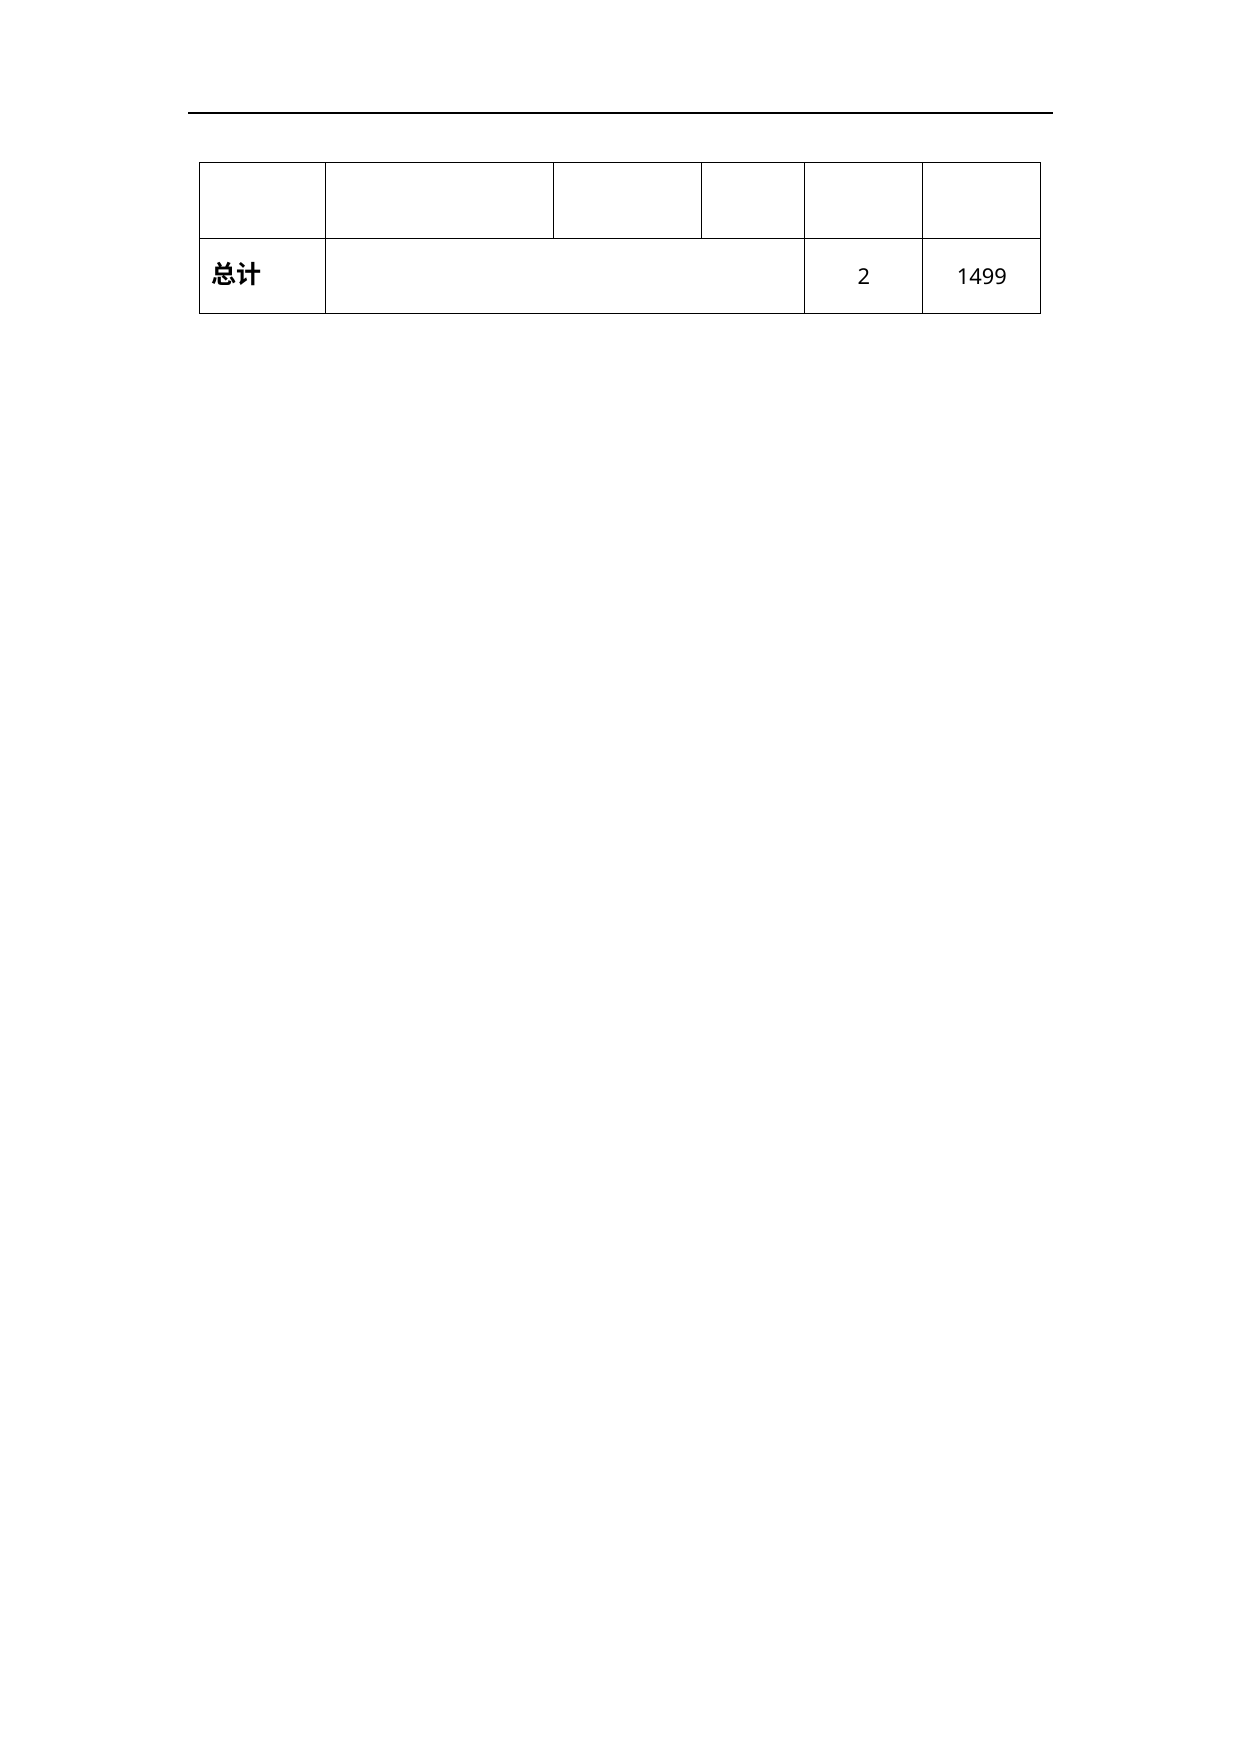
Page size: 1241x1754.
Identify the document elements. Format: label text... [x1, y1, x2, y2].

table_cell 总计 [200, 239, 325, 313]
table_cell [326, 163, 553, 238]
table_cell [200, 163, 325, 238]
table_cell [805, 163, 922, 238]
table_cell [326, 239, 804, 313]
table_cell [554, 163, 701, 238]
table_cell 1499 [923, 239, 1040, 313]
table_cell [702, 163, 804, 238]
table_cell [923, 163, 1040, 238]
table_cell 2 [805, 239, 922, 313]
